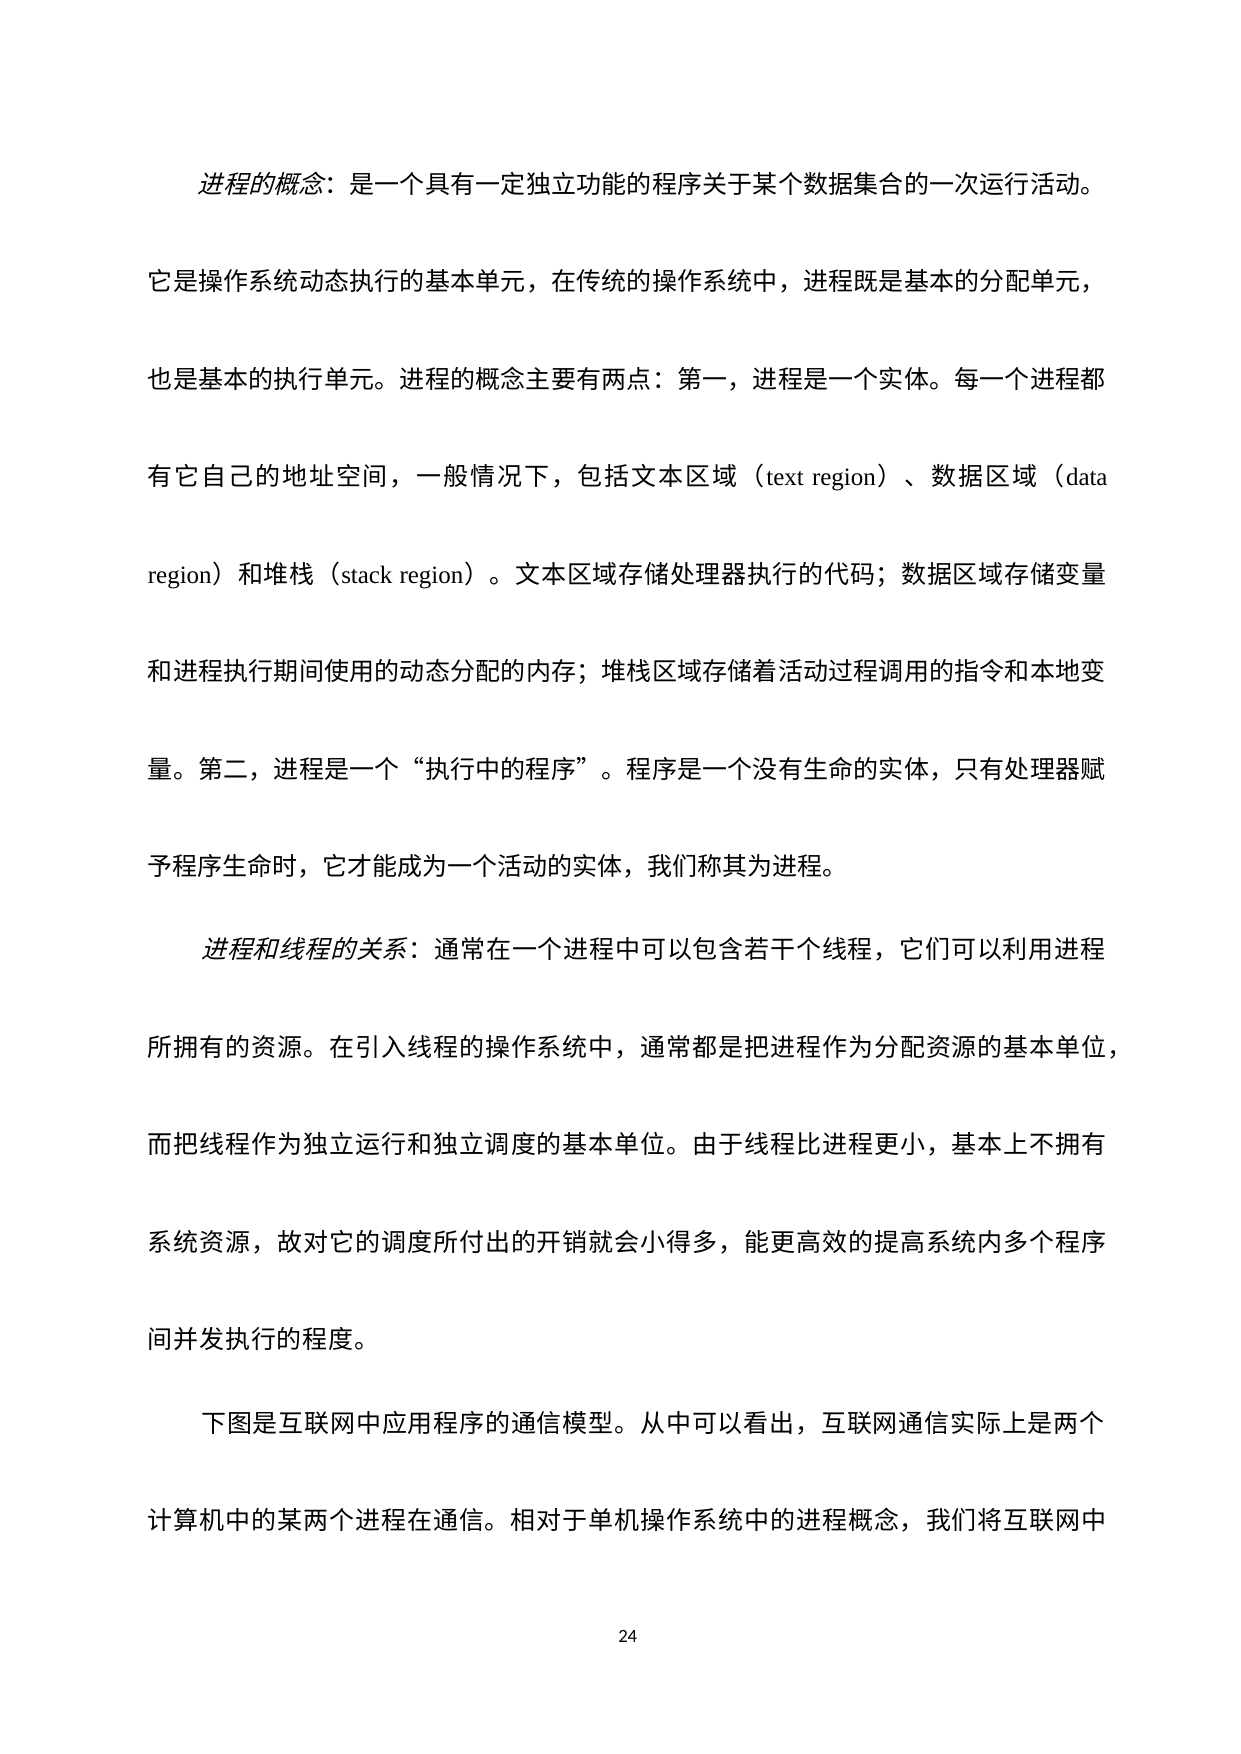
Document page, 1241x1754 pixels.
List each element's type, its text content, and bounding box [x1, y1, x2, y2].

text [148, 1389, 1107, 1551]
text 进程的概念：是一个具有一定独立功能的程序关于某个数据集合的一次运行活动。它是操作系统动态执行的基本单元，在传统的操作系统中，进程既是基本的分配单元，也是基本的执行单元。进程的概念主要有两点：第一，进程是一个实体。每一个进程都有它自己的地址空间，一般情况下，包括文本区域（text region）、数据区域（data region）和堆栈（stack region）。文本区域存储处理器执行的代码；数据区域存储变量和进程执行期间使用的动态分配的内存；堆栈区域存储着活动过程调用的指令和本地变量。第二，进程是一个“执行中的程序”。程序是一个没有生命的实体，只有处理器赋予程序生命时，它才能成为一个活动的实体，我们称其为进程。 [148, 150, 1107, 897]
text 进程和线程的关系：通常在一个进程中可以包含若干个线程，它们可以利用进程所拥有的资源。在引入线程的操作系统中，通常都是把进程作为分配资源的基本单位，而把线程作为独立运行和独立调度的基本单位。由于线程比进程更小，基本上不拥有系统资源，故对它的调度所付出的开销就会小得多，能更高效的提高系统内多个程序间并发执行的程度。 [148, 916, 1107, 1371]
